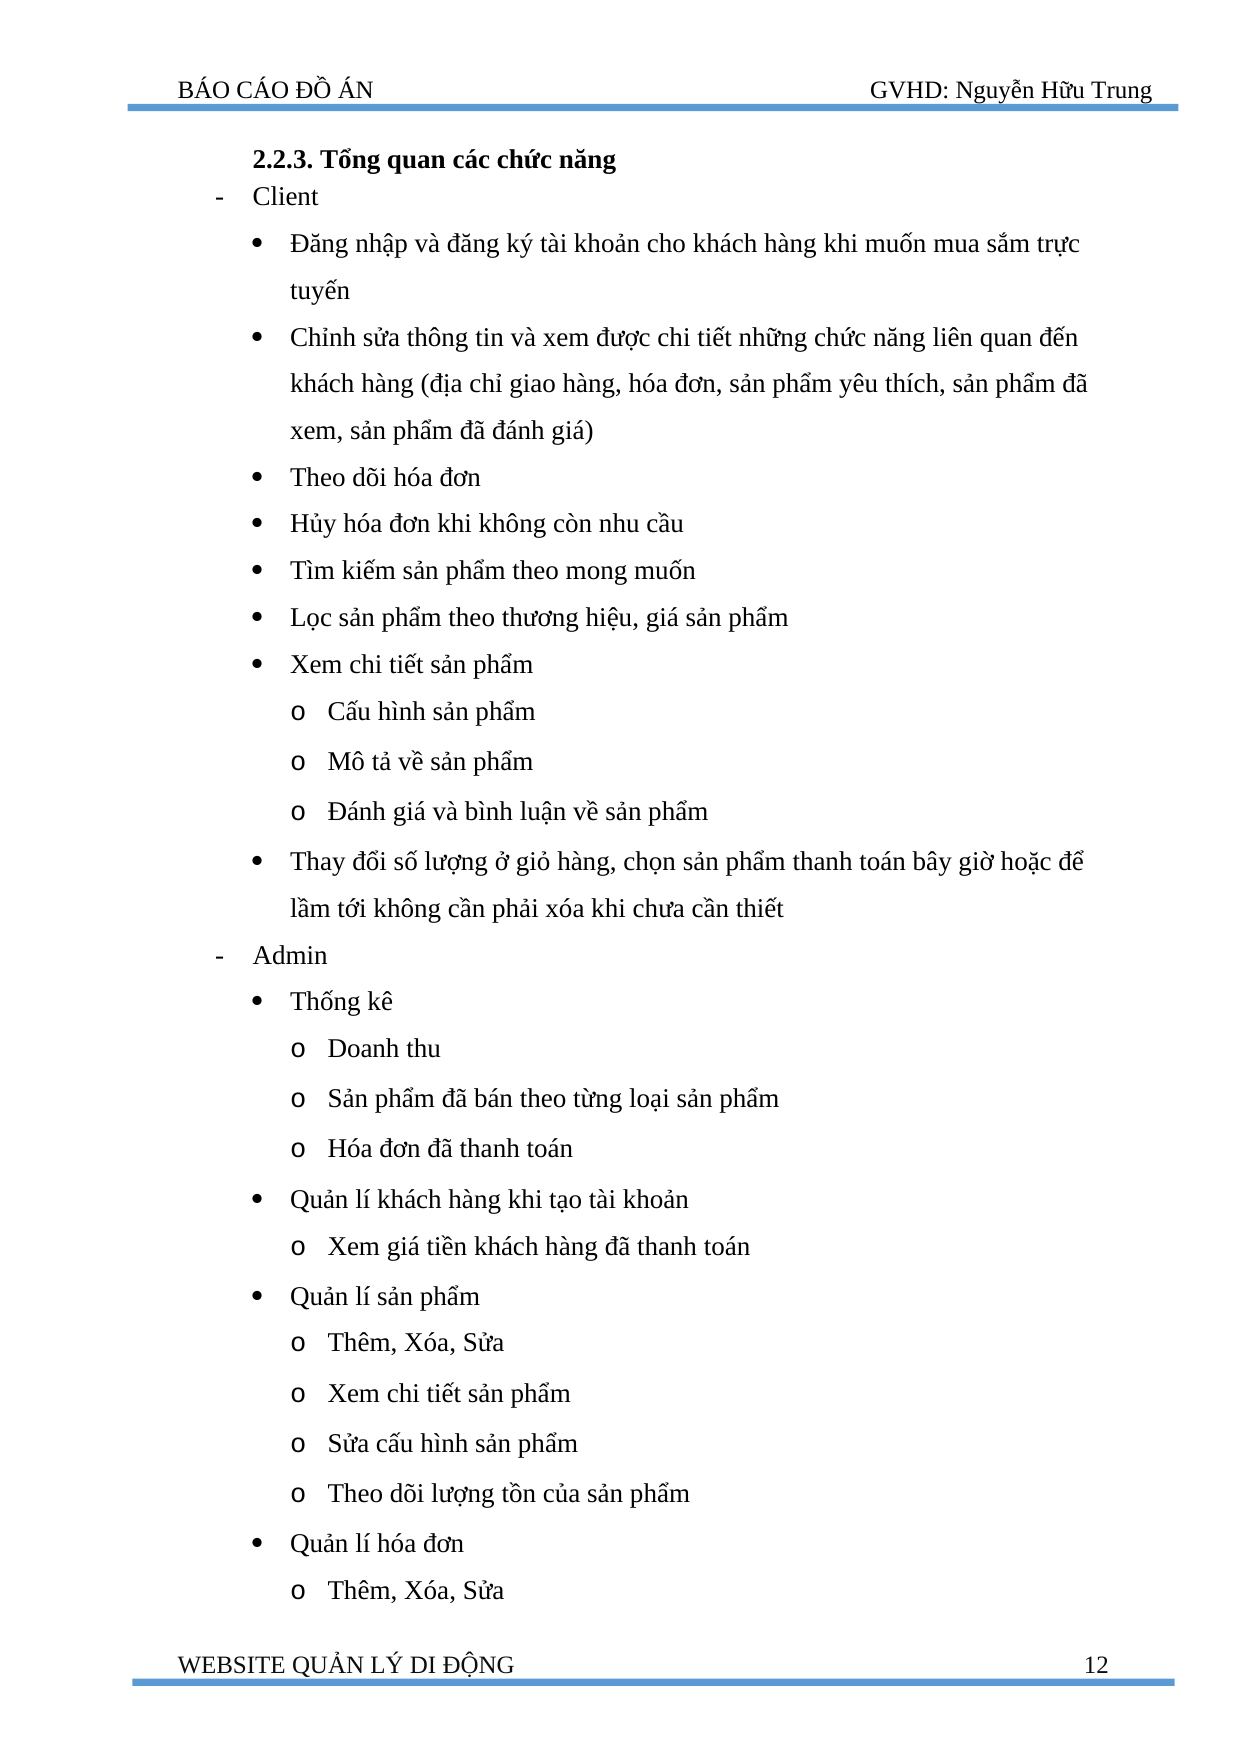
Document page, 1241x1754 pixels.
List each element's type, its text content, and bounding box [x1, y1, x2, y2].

list Tìm kiếm sản phẩm theo mong muốn [252, 554, 1122, 586]
list Sản phẩm đã bán theo từng loại sản phẩm [290, 1082, 1122, 1116]
list Sửa cấu hình sản phẩm [290, 1427, 1122, 1460]
list Chỉnh sửa thông tin và xem được chi tiết những chức năng liên quan đến khách hàng (địa chỉ giao hàng, hóa đơn, sản phẩm yêu thích, sản phẩm đã xem, sản phẩm đã đánh giá) [252, 321, 1122, 445]
list Cấu hình sản phẩm [290, 695, 1122, 728]
list Thay đổi số lượng ở giỏ hàng, chọn sản phẩm thanh toán bây giờ hoặc để lầm tới không cần phải xóa khi chưa cần thiết [252, 845, 1122, 923]
list Quản lí sản phẩm [252, 1280, 1122, 1311]
list Quản lí hóa đơn [252, 1527, 1122, 1558]
list Hóa đơn đã thanh toán [290, 1133, 1122, 1166]
list Mô tả về sản phẩm [290, 745, 1122, 779]
list Theo dõi hóa đơn [252, 461, 1122, 492]
list Xem chi tiết sản phẩm [252, 648, 1122, 679]
list Lọc sản phẩm theo thương hiệu, giá sản phẩm [252, 601, 1122, 633]
list Hủy hóa đơn khi không còn nhu cầu [252, 508, 1122, 539]
list Đăng nhập và đăng ký tài khoản cho khách hàng khi muốn mua sắm trực tuyến [252, 227, 1122, 305]
list Admin [215, 939, 1122, 970]
list Đánh giá và bình luận về sản phẩm [290, 795, 1122, 829]
list Xem giá tiền khách hàng đã thanh toán [290, 1229, 1122, 1263]
list Xem chi tiết sản phẩm [290, 1377, 1122, 1410]
list Thống kê [252, 986, 1122, 1017]
subtitle 2.2.3. Tổng quan các chức năng [177, 143, 1122, 174]
list Quản lí khách hàng khi tạo tài khoản [252, 1183, 1122, 1214]
list Thêm, Xóa, Sửa [290, 1327, 1122, 1360]
list Thêm, Xóa, Sửa [290, 1574, 1122, 1607]
list Doanh thu [290, 1032, 1122, 1066]
list Client [215, 181, 1122, 212]
list Theo dõi lượng tồn của sản phẩm [290, 1477, 1122, 1510]
